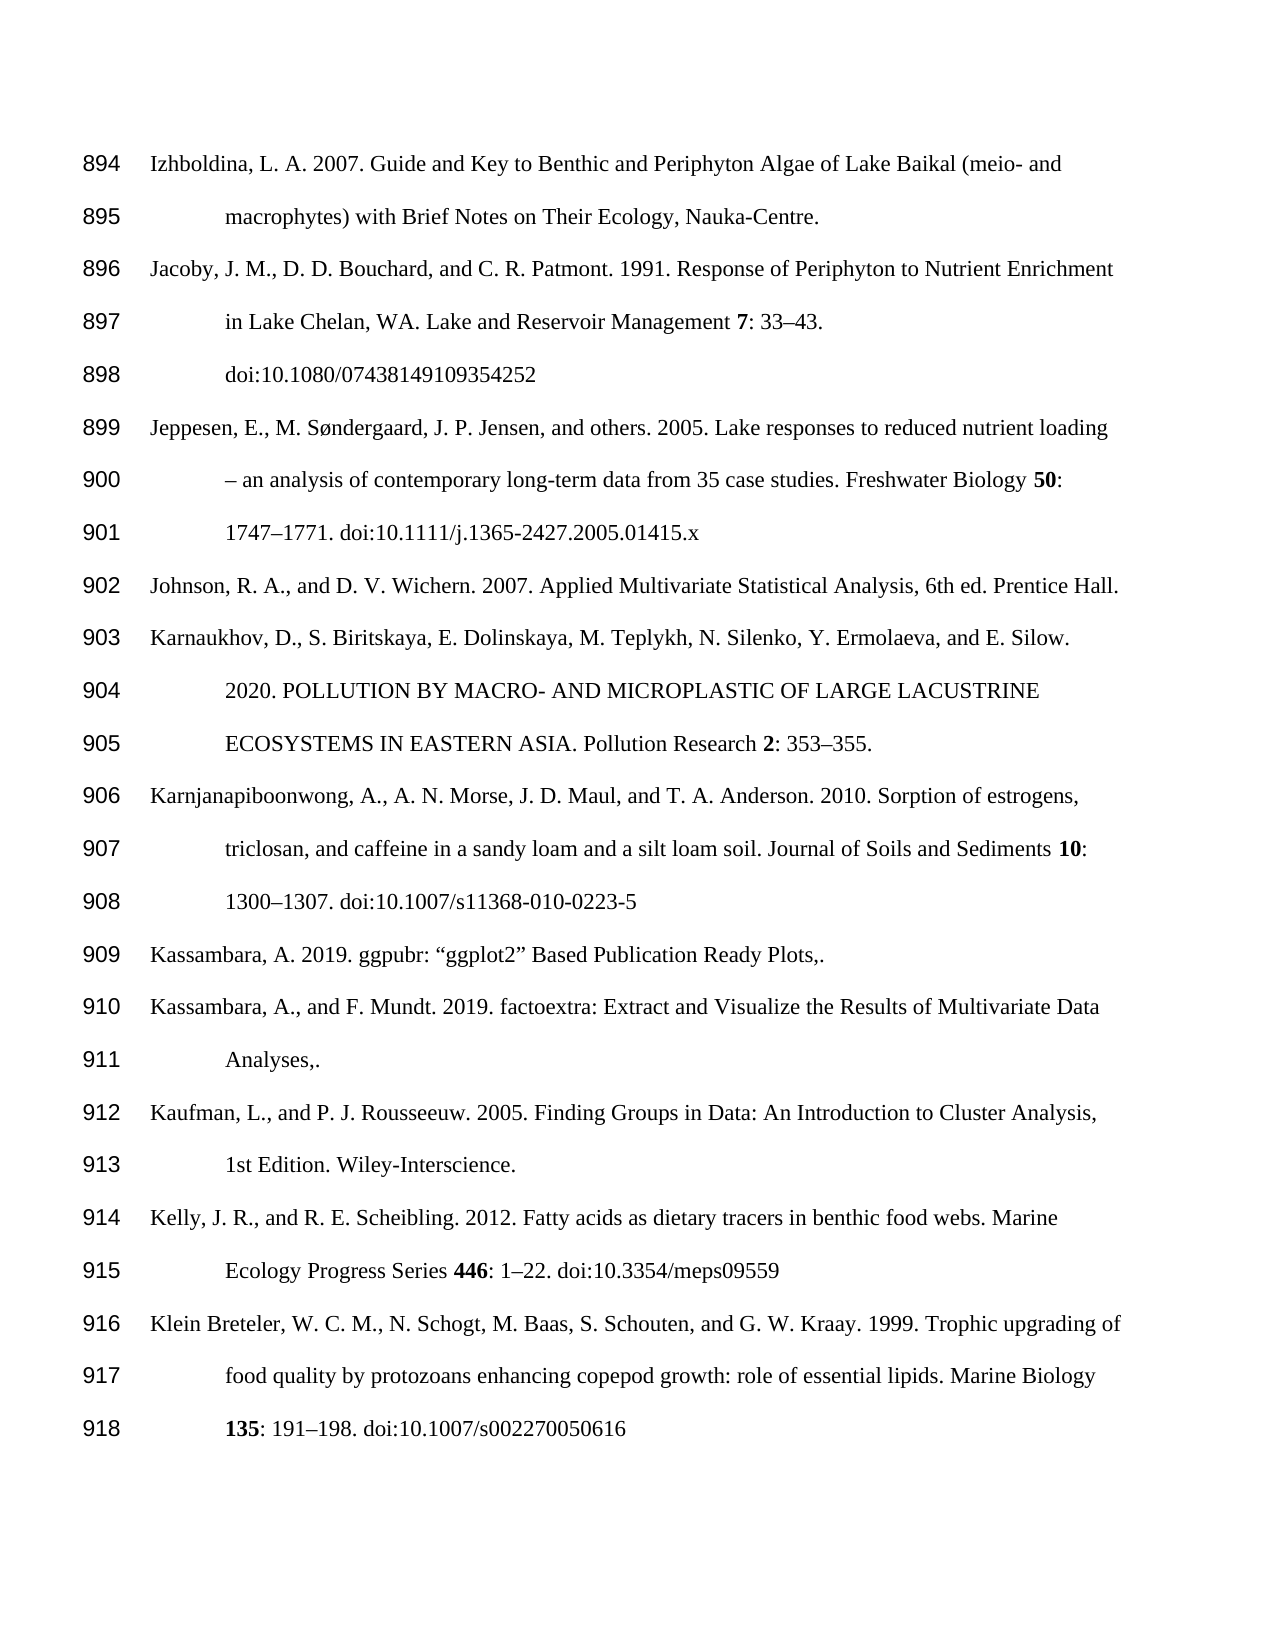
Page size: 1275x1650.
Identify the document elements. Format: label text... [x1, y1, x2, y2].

text Karnjanapiboonwong, A., A. N. Morse, J. D. Maul, and T. A. Anderson. 2010. Sorption of estrogens, triclosan, and caffeine in a sandy loam and a silt loam soil. Journal of Soils and Sediments 10: 1300–1307. doi:10.1007/s11368-010-0223-5 [150, 782, 1125, 914]
text Johnson, R. A., and D. V. Wichern. 2007. Applied Multivariate Statistical Analysis, 6th ed. Prentice Hall. [150, 572, 1125, 598]
text Kelly, J. R., and R. E. Scheibling. 2012. Fatty acids as dietary tracers in benthic food webs. Marine Ecology Progress Series 446: 1–22. doi:10.3354/meps09559 [150, 1204, 1125, 1283]
text Kassambara, A. 2019. ggpubr: “ggplot2” Based Publication Ready Plots,. [150, 941, 1125, 967]
text Klein Breteler, W. C. M., N. Schogt, M. Baas, S. Schouten, and G. W. Kraay. 1999. Trophic upgrading of food quality by protozoans enhancing copepod growth: role of essential lipids. Marine Biology 135: 191–198. doi:10.1007/s002270050616 [150, 1309, 1125, 1441]
text Jeppesen, E., M. Søndergaard, J. P. Jensen, and others. 2005. Lake responses to reduced nutrient loading – an analysis of contemporary long-term data from 35 case studies. Freshwater Biology 50: 1747–1771. doi:10.1111/j.1365-2427.2005.01415.x [150, 413, 1125, 545]
text Jacoby, J. M., D. D. Bouchard, and C. R. Patmont. 1991. Response of Periphyton to Nutrient Enrichment in Lake Chelan, WA. Lake and Reservoir Management 7: 33–43. doi:10.1080/07438149109354252 [150, 255, 1125, 387]
text Kassambara, A., and F. Mundt. 2019. factoextra: Extract and Visualize the Results of Multivariate Data Analyses,. [150, 993, 1125, 1072]
text Karnaukhov, D., S. Biritskaya, E. Dolinskaya, M. Teplykh, N. Silenko, Y. Ermolaeva, and E. Silow. 2020. POLLUTION BY MACRO- AND MICROPLASTIC OF LARGE LACUSTRINE ECOSYSTEMS IN EASTERN ASIA. Pollution Research 2: 353–355. [150, 624, 1125, 756]
text Kaufman, L., and P. J. Rousseeuw. 2005. Finding Groups in Data: An Introduction to Cluster Analysis, 1st Edition. Wiley-Interscience. [150, 1099, 1125, 1178]
text Izhboldina, L. A. 2007. Guide and Key to Benthic and Periphyton Algae of Lake Baikal (meio- and macrophytes) with Brief Notes on Their Ecology, Nauka-Centre. [150, 150, 1125, 229]
